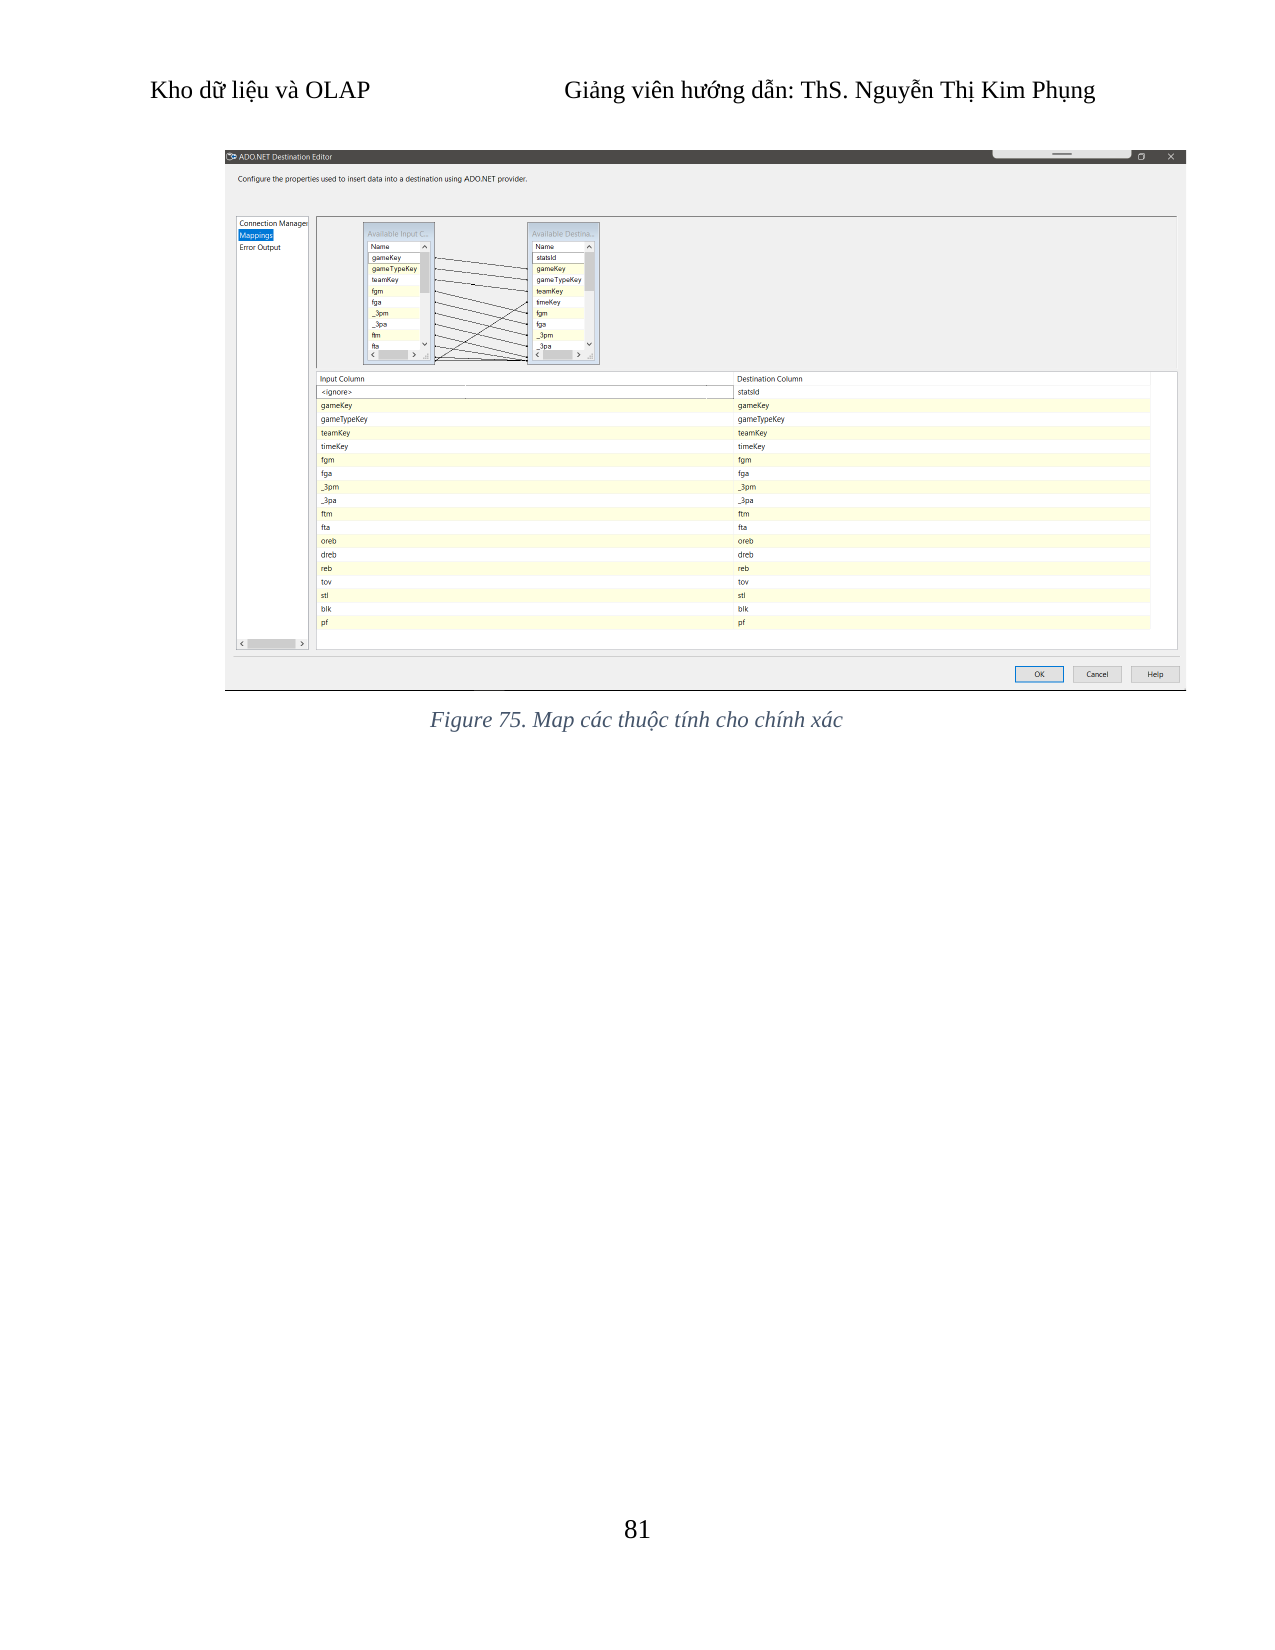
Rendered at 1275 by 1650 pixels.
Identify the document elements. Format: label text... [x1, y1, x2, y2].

text Figure 75. Map các thuộc tính cho chính xác [150, 706, 1125, 732]
picture [225, 150, 1187, 691]
